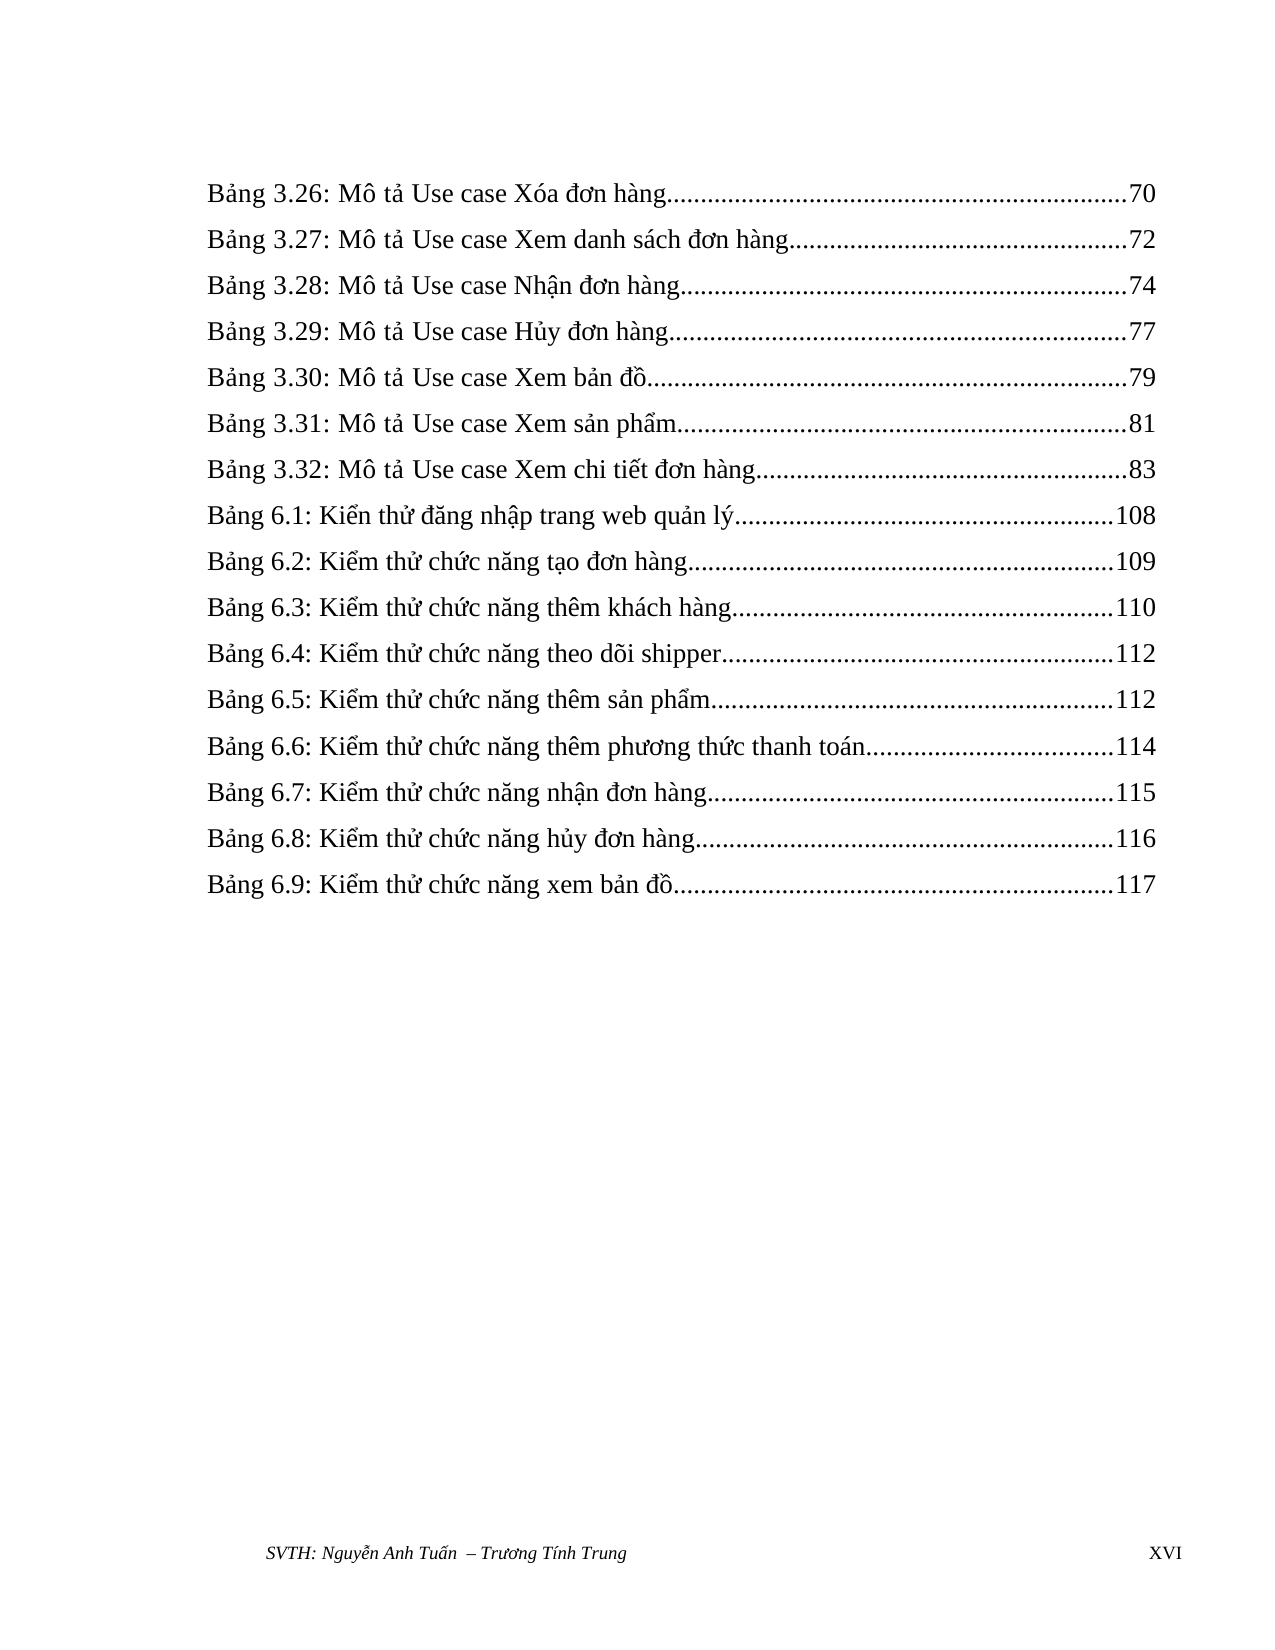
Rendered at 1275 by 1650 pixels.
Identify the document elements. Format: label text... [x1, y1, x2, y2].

text Bảng 3.30: Mô tả Use case Xem bản đồ 79 [207, 361, 1157, 392]
text Bảng 3.29: Mô tả Use case Hủy đơn hàng 77 [207, 315, 1157, 346]
text Bảng 6.5: Kiểm thử chức năng thêm sản phẩm 112 [207, 684, 1157, 715]
text Bảng 3.32: Mô tả Use case Xem chi tiết đơn hàng 83 [207, 453, 1157, 484]
text Bảng 3.26: Mô tả Use case Xóa đơn hàng 70 [207, 177, 1157, 208]
text Bảng 6.9: Kiểm thử chức năng xem bản đồ 117 [207, 868, 1157, 899]
text Bảng 6.7: Kiểm thử chức năng nhận đơn hàng 115 [207, 776, 1157, 807]
text Bảng 6.3: Kiểm thử chức năng thêm khách hàng 110 [207, 592, 1157, 623]
text Bảng 6.8: Kiểm thử chức năng hủy đơn hàng 116 [207, 822, 1157, 853]
text Bảng 3.27: Mô tả Use case Xem danh sách đơn hàng 72 [207, 223, 1157, 254]
text Bảng 3.28: Mô tả Use case Nhận đơn hàng 74 [207, 269, 1157, 300]
text Bảng 3.31: Mô tả Use case Xem sản phẩm 81 [207, 407, 1157, 438]
text Bảng 6.6: Kiểm thử chức năng thêm phương thức thanh toán 114 [207, 730, 1157, 761]
text Bảng 6.1: Kiển thử đăng nhập trang web quản lý 108 [207, 499, 1157, 531]
text Bảng 6.4: Kiểm thử chức năng theo dõi shipper 112 [207, 638, 1157, 669]
text Bảng 6.2: Kiểm thử chức năng tạo đơn hàng 109 [207, 546, 1157, 577]
